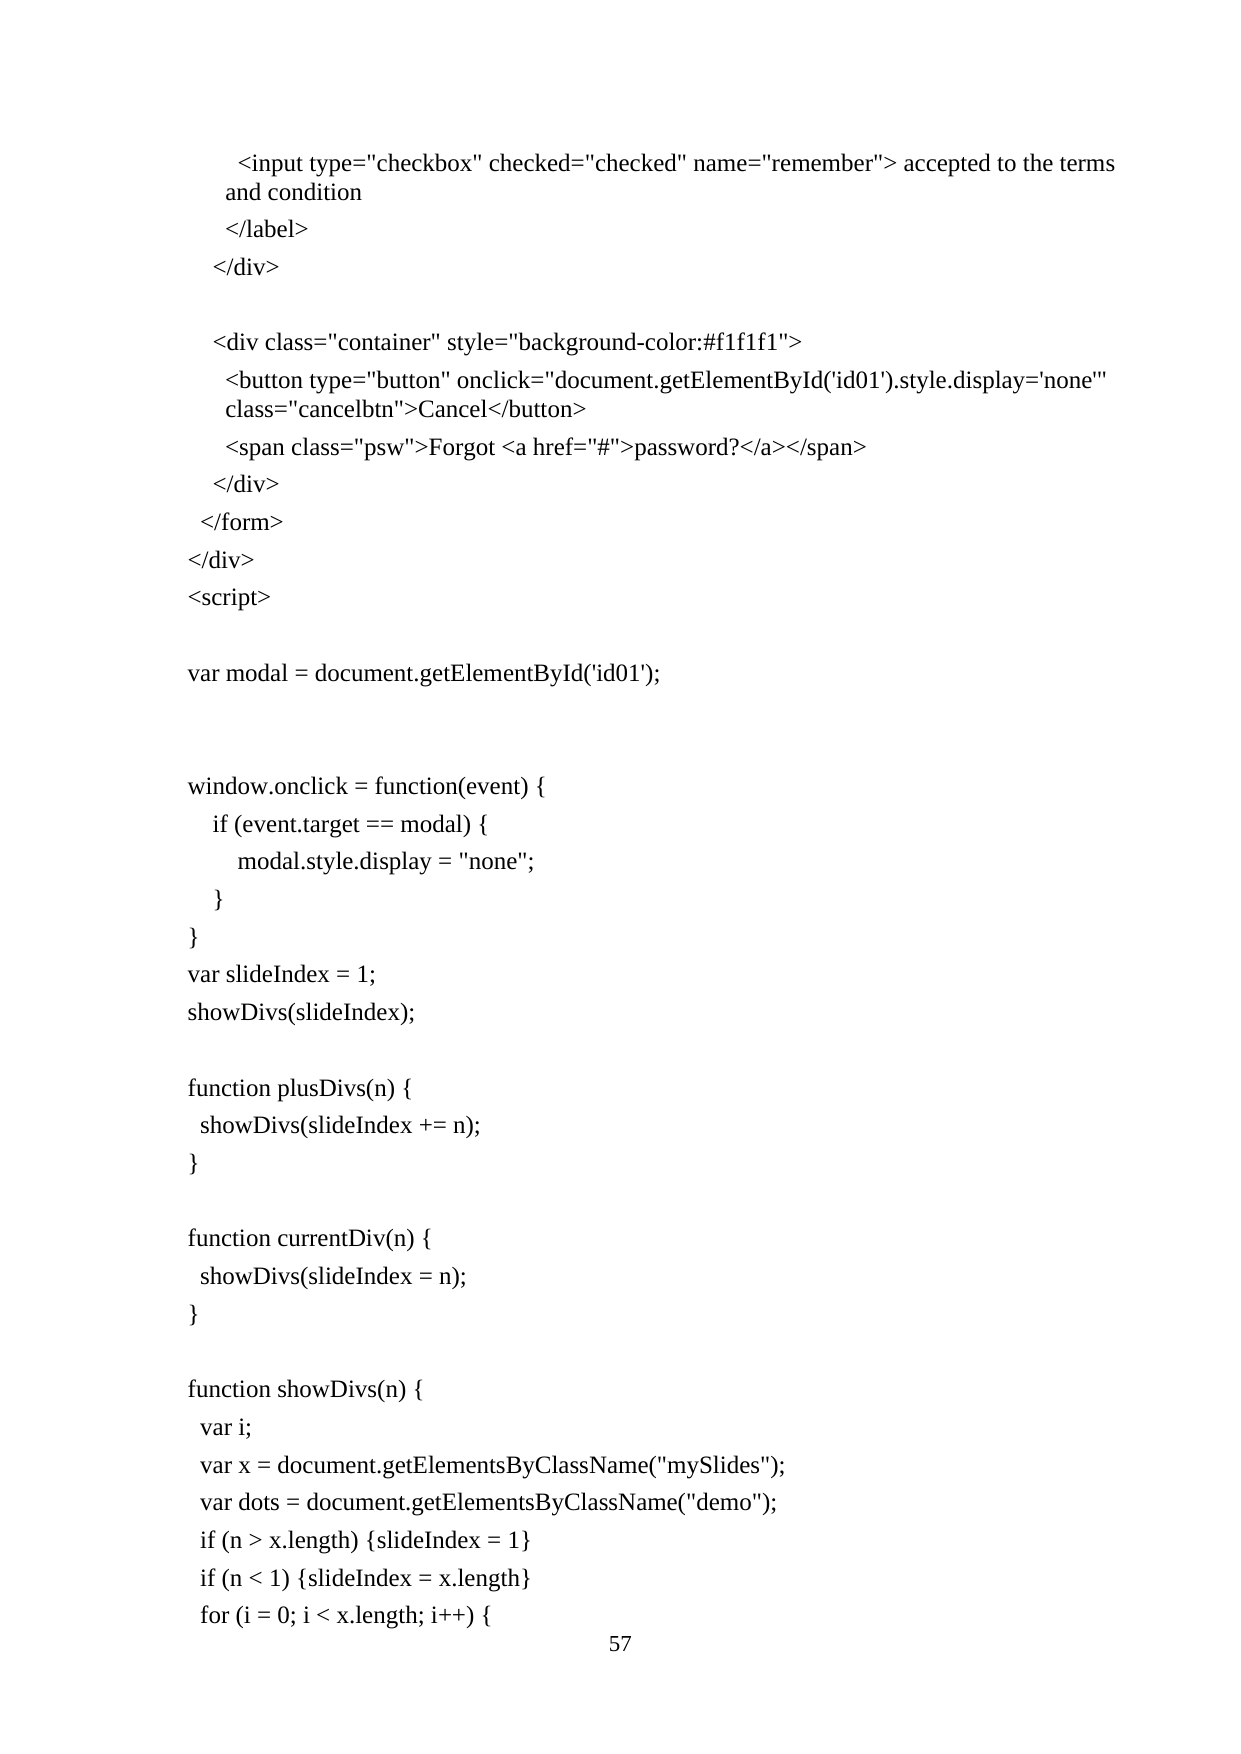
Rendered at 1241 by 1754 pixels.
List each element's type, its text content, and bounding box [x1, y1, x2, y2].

subtitle modal.style.display = "none"; [187, 846, 1140, 875]
subtitle </div> [187, 252, 1140, 281]
subtitle var modal = document.getElementById('id01'); [187, 658, 1140, 687]
subtitle } [187, 1299, 1140, 1328]
subtitle </div> [187, 545, 1140, 573]
subtitle showDivs(slideIndex += n); [187, 1110, 1140, 1139]
subtitle } [187, 922, 1140, 951]
subtitle if (event.target == modal) { [187, 809, 1140, 837]
subtitle <span class="psw">Forgot <a href="#">password?</a></span> [187, 432, 1140, 460]
subtitle function showDivs(n) { [187, 1374, 1140, 1403]
subtitle <div class="container" style="background-color:#f1f1f1"> [187, 327, 1140, 356]
subtitle for (i = 0; i < x.length; i++) { [187, 1601, 1140, 1629]
subtitle showDivs(slideIndex = n); [187, 1261, 1140, 1290]
subtitle </label> [187, 214, 1140, 243]
subtitle window.onclick = function(event) { [187, 771, 1140, 800]
subtitle </form> [187, 507, 1140, 536]
subtitle var dots = document.getElementsByClassName("demo"); [187, 1487, 1140, 1516]
subtitle <script> [187, 582, 1140, 611]
subtitle var slideIndex = 1; [187, 959, 1140, 988]
subtitle </div> [187, 469, 1140, 498]
subtitle var x = document.getElementsByClassName("mySlides"); [187, 1450, 1140, 1478]
subtitle if (n < 1) {slideIndex = x.length} [187, 1563, 1140, 1592]
subtitle showDivs(slideIndex); [187, 997, 1140, 1026]
subtitle } [187, 1148, 1140, 1177]
subtitle <button type="button" onclick="document.getElementById('id01').style.display='none'" class="cancelbtn">Cancel</button> [187, 365, 1140, 423]
subtitle function plusDivs(n) { [187, 1073, 1140, 1101]
subtitle if (n > x.length) {slideIndex = 1} [187, 1525, 1140, 1554]
subtitle function currentDiv(n) { [187, 1223, 1140, 1252]
subtitle } [187, 884, 1140, 913]
subtitle <input type="checkbox" checked="checked" name="remember"> accepted to the terms and condition [187, 148, 1140, 205]
subtitle var i; [187, 1412, 1140, 1441]
